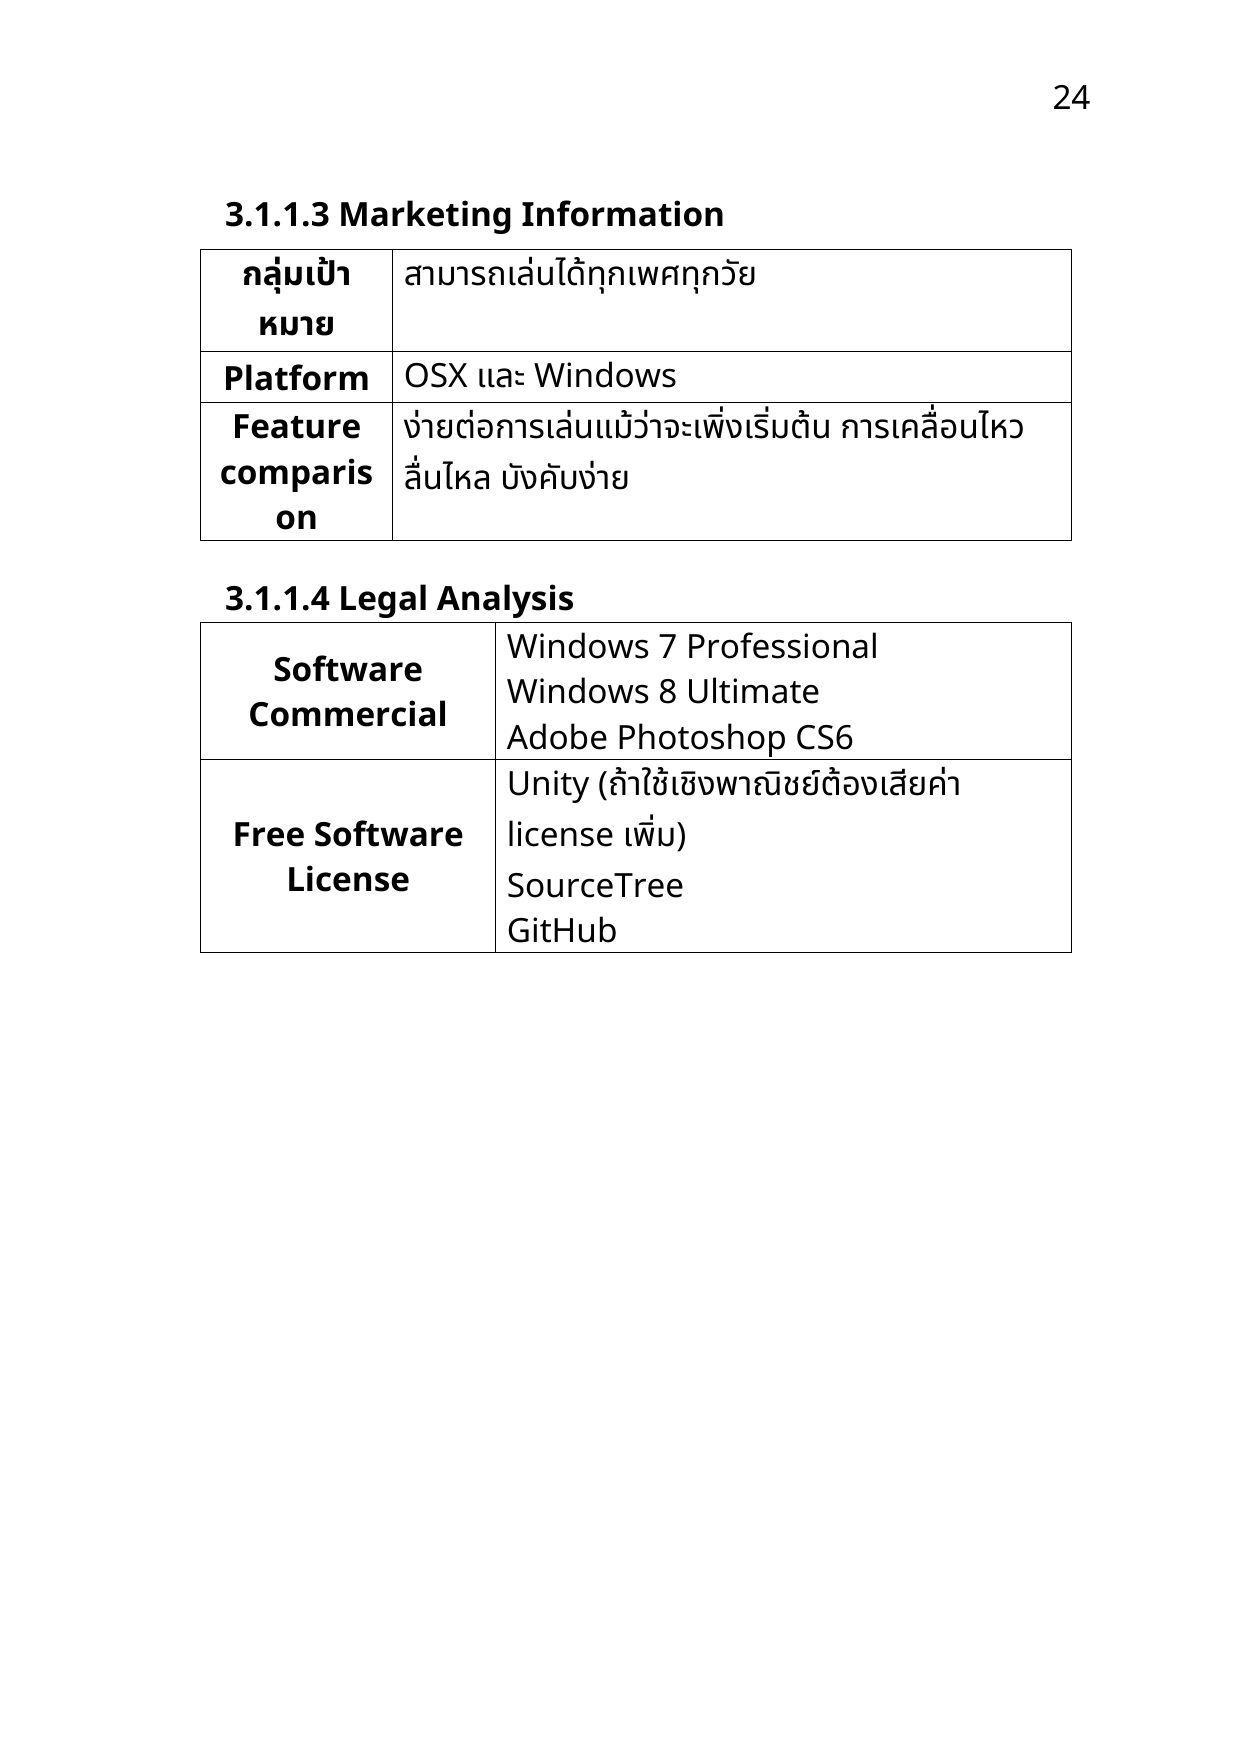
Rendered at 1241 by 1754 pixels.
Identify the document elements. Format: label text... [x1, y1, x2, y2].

table_cell ง่ายต่อการเล่นแม้ว่าจะเพิ่งเริ่มต้น การเคลื่อนไหวลื่นไหล บังคับง่าย [393, 403, 1071, 539]
table_header Software Commercial [201, 623, 495, 759]
table_header สามารถเล่นได้ทุกเพศทุกวัย [393, 250, 1071, 351]
table_cell OSX และ Windows [393, 352, 1071, 402]
subtitle 3.1.1.3 Marketing Information [150, 191, 1090, 237]
subtitle 3.1.1.4 Legal Analysis [150, 316, 1090, 620]
table_cell Unity (ถ้าใช้เชิงพาณิชย์ต้องเสียค่า license เพิ่ม) SourceTree GitHub [496, 760, 1071, 952]
table_header กลุ่มเป้าหมาย [201, 250, 392, 351]
table_cell Free Software License [201, 760, 495, 952]
table_cell Feature comparison [201, 403, 392, 539]
table_cell Platform [201, 352, 392, 402]
table_header Windows 7 Professional Windows 8 Ultimate Adobe Photoshop CS6 [496, 623, 1071, 759]
